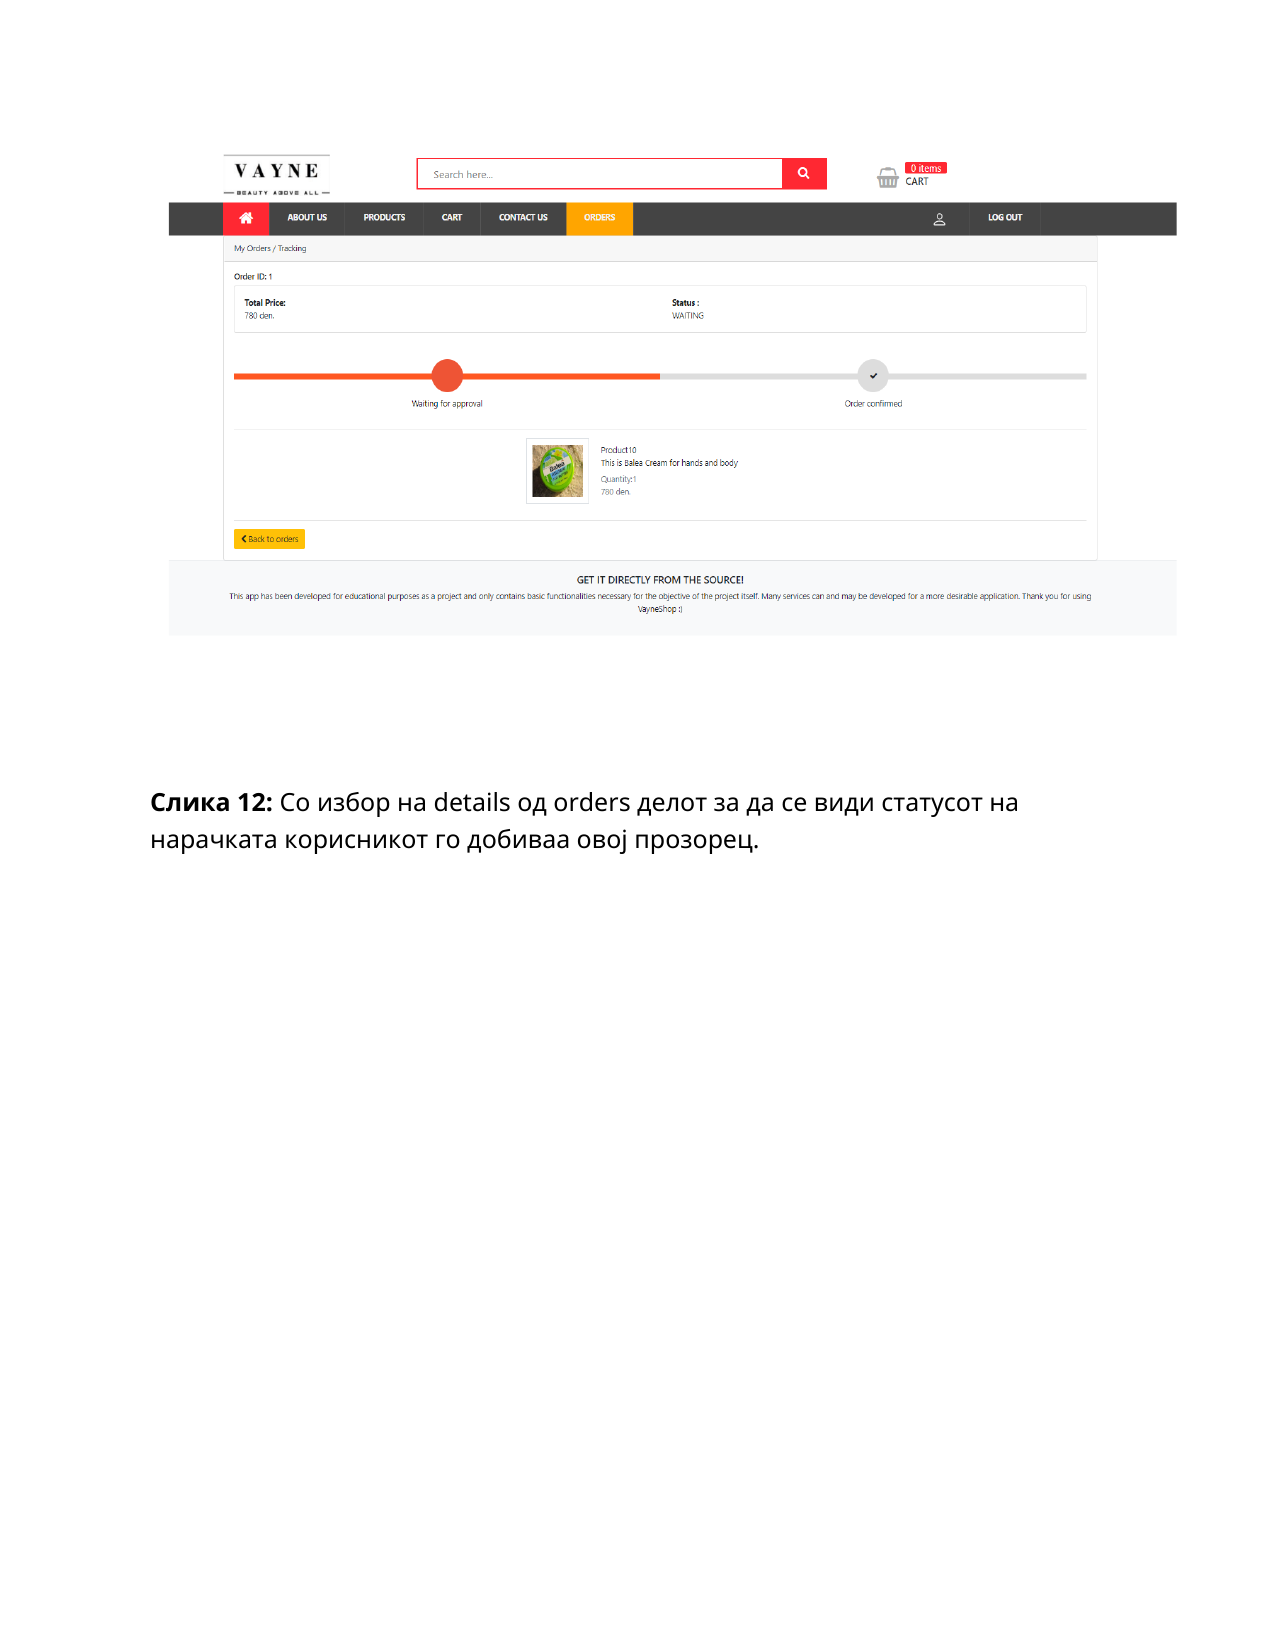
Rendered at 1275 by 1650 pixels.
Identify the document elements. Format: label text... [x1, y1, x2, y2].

text Слика 12: Со избор на details од orders делот за да се види статусот на нарачката корисникот го добиваа овој прозорец. [150, 784, 1125, 855]
